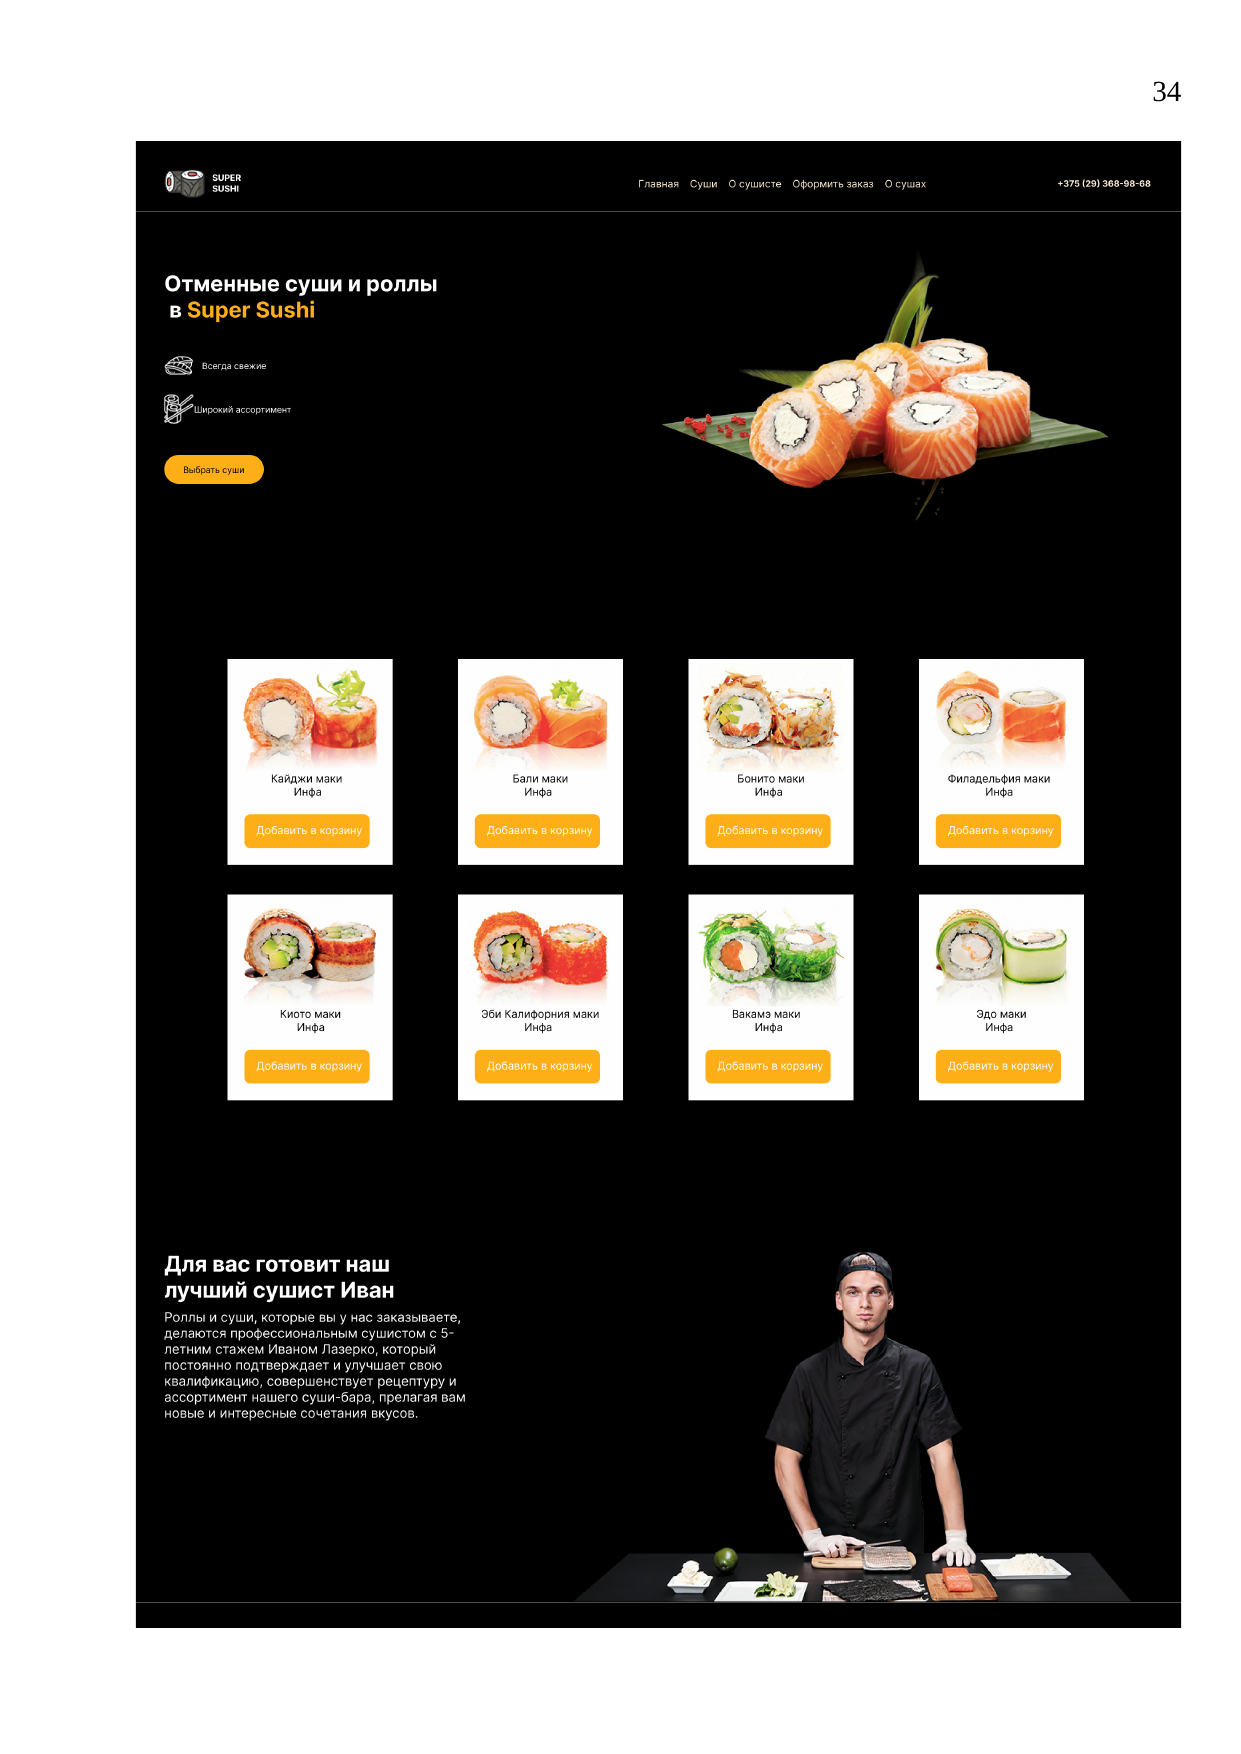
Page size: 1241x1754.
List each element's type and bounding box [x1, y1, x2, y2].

picture [135, 141, 1182, 1628]
